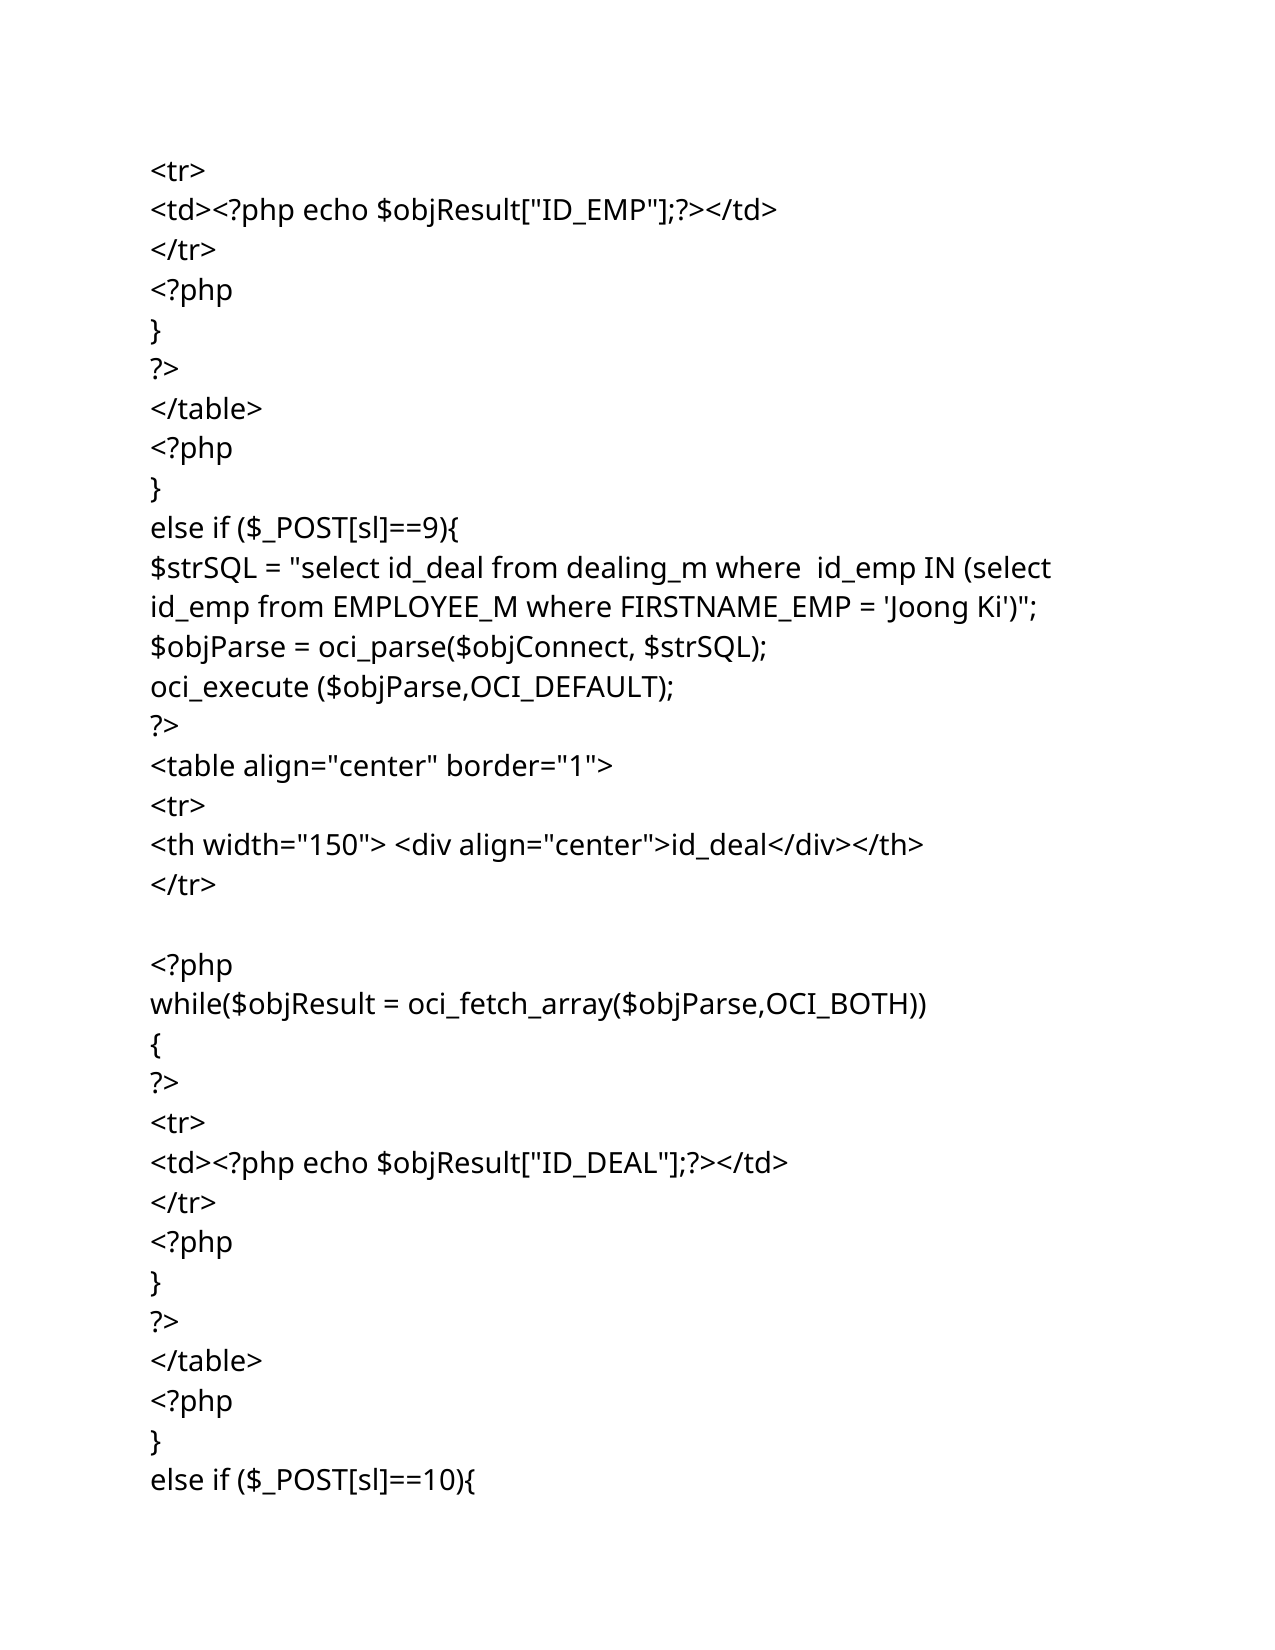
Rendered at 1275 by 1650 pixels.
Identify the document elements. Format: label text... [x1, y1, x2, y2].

text <?php [150, 428, 1125, 467]
text ?> [150, 1063, 1125, 1102]
text <?php [150, 1380, 1125, 1420]
text ?> [150, 1301, 1125, 1341]
text oci_execute ($objParse,OCI_DEFAULT); [150, 666, 1125, 706]
text </tr> [150, 229, 1125, 269]
text </table> [150, 1341, 1125, 1380]
text } [150, 1420, 1125, 1460]
text <?php [150, 1222, 1125, 1261]
text while($objResult = oci_fetch_array($objParse,OCI_BOTH)) [150, 983, 1125, 1023]
text <tr> [150, 1102, 1125, 1142]
text <tr> [150, 785, 1125, 825]
text ?> [150, 348, 1125, 388]
text $strSQL = "select id_deal from dealing_m where id_emp IN (select id_emp from EMPLOYEE_M where FIRSTNAME_EMP = 'Joong Ki')"; [150, 547, 1125, 626]
text } [150, 1261, 1125, 1301]
text <table align="center" border="1"> [150, 745, 1125, 785]
text } [150, 467, 1125, 507]
text else if ($_POST[sl]==10){ [150, 1460, 1125, 1499]
text ?> [150, 706, 1125, 745]
text $objParse = oci_parse($objConnect, $strSQL); [150, 626, 1125, 666]
text <?php [150, 269, 1125, 309]
text </tr> [150, 1182, 1125, 1222]
text <td><?php echo $objResult["ID_DEAL"];?></td> [150, 1142, 1125, 1182]
text } [150, 309, 1125, 348]
text else if ($_POST[sl]==9){ [150, 507, 1125, 547]
text <?php [150, 944, 1125, 983]
text <th width="150"> <div align="center">id_deal</div></th> [150, 825, 1125, 864]
text { [150, 1023, 1125, 1063]
text </table> [150, 388, 1125, 428]
text <td><?php echo $objResult["ID_EMP"];?></td> [150, 190, 1125, 229]
text </tr> [150, 864, 1125, 904]
text <tr> [150, 150, 1125, 190]
